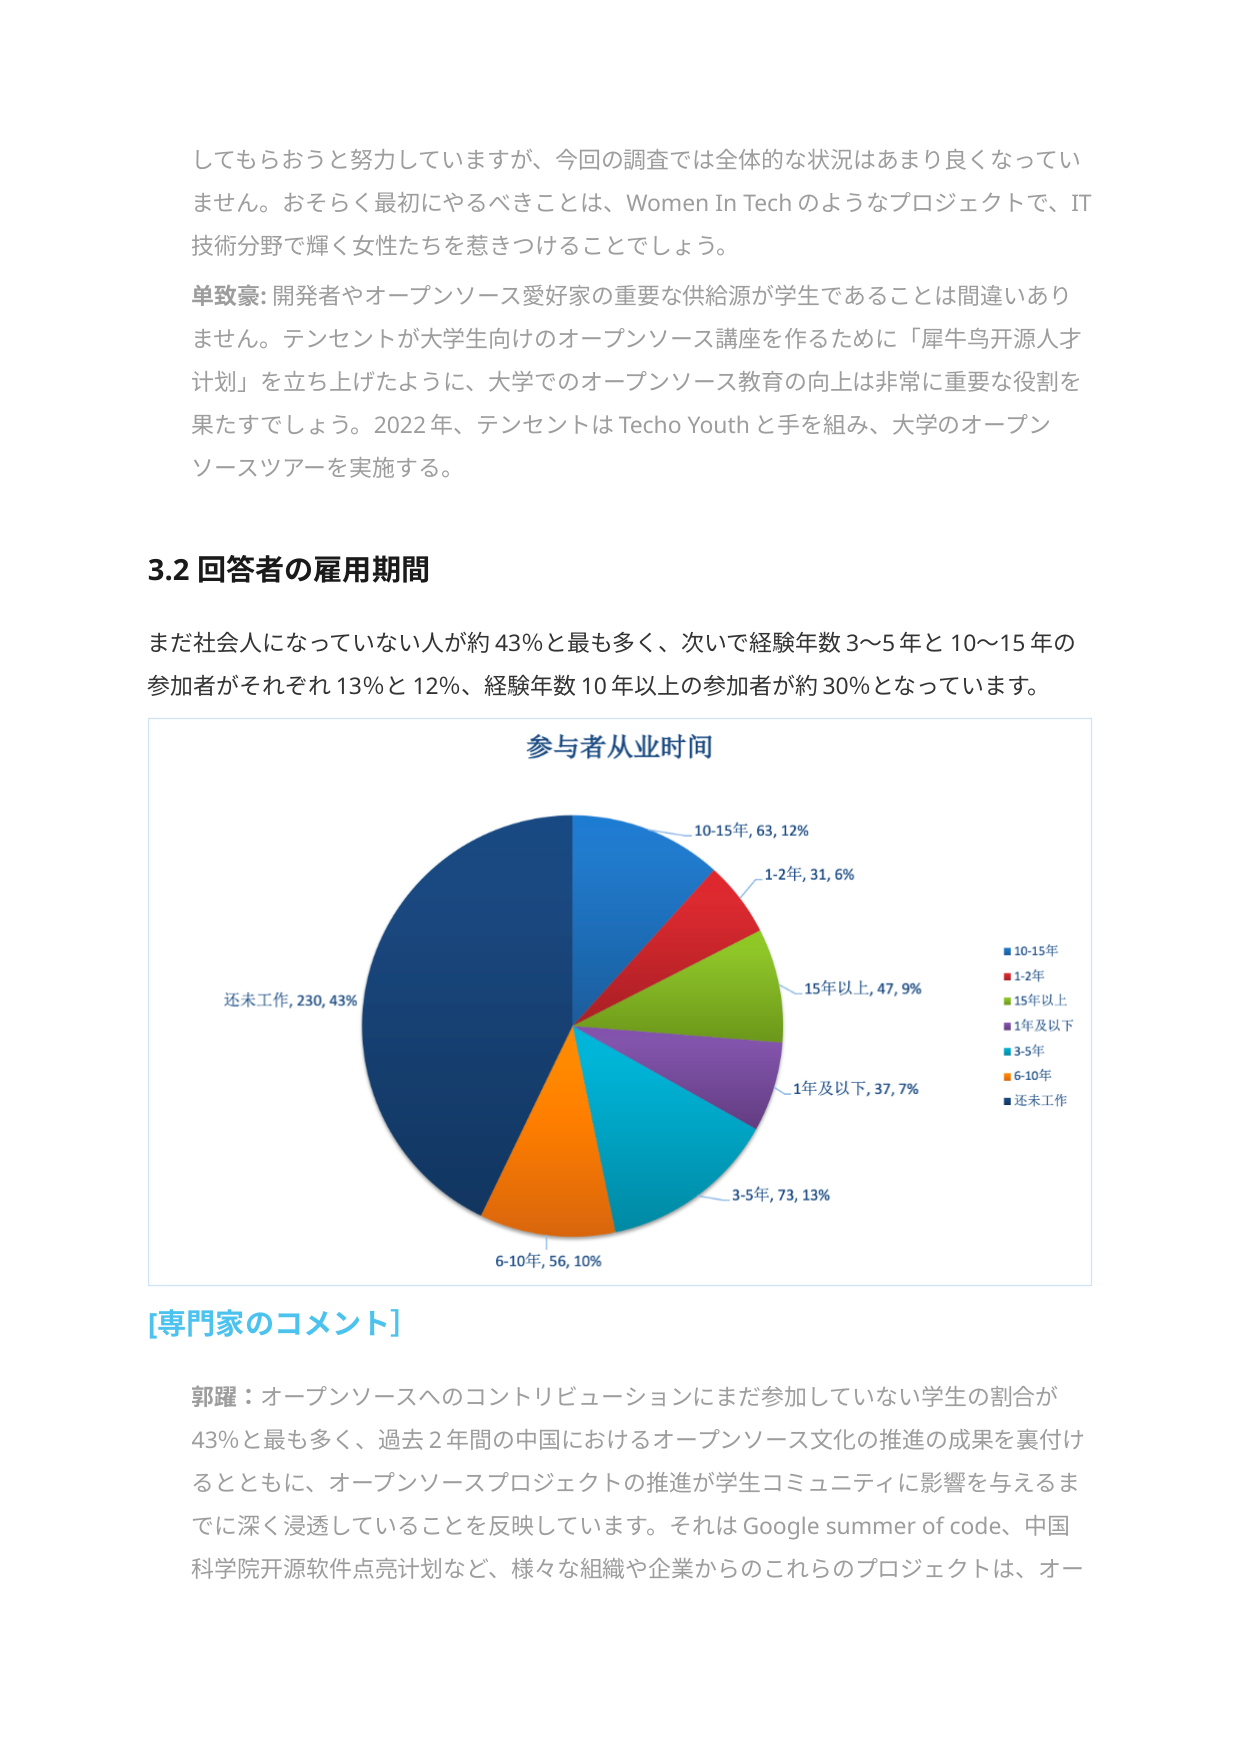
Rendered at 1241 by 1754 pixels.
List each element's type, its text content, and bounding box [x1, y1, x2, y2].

text 单致豪: 開発者やオープンソース愛好家の重要な供給源が学生であることは間違いありません。テンセントが大学生向けのオープンソース講座を作るために「犀牛鸟开源人才计划」を立ち上げたように、大学でのオープンソース教育の向上は非常に重要な役割を果たすでしょう。2022年、テンセントはTecho Youthと手を組み、大学のオープンソースツアーを実施する。 [191, 277, 1093, 483]
subtitle [専門家のコメント］ [148, 1300, 1093, 1343]
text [191, 1379, 1093, 1584]
picture [147, 717, 1093, 1287]
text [191, 142, 1093, 261]
text まだ社会人になっていない人が約43％と最も多く、次いで経験年数3～5年と10～15年の参加者がそれぞれ13％と12％、経験年数10年以上の参加者が約30％となっています。 [148, 625, 1093, 701]
subtitle 3.2 回答者の雇用期間 [148, 546, 1093, 589]
